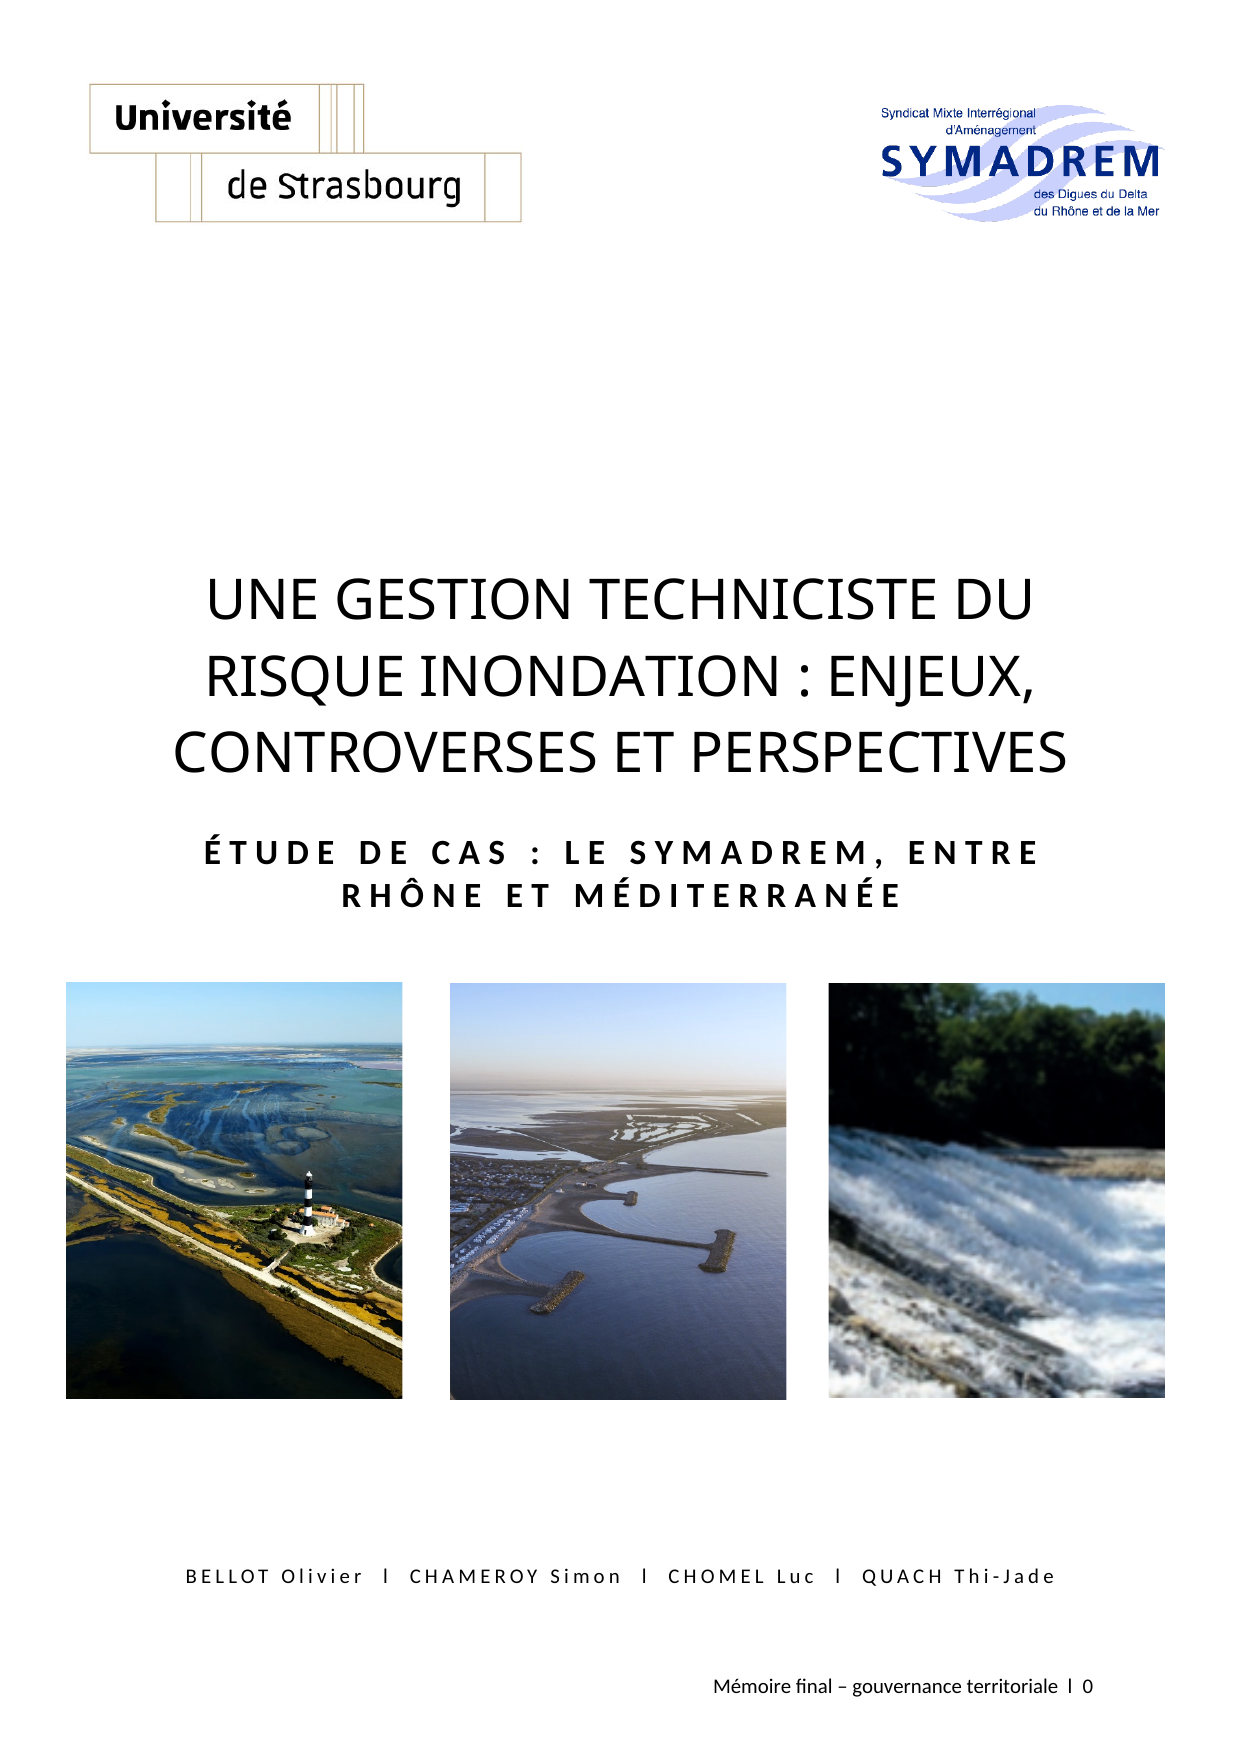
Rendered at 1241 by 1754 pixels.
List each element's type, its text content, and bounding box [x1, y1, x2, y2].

picture [66, 982, 403, 1399]
picture [828, 983, 1165, 1398]
title Une gestion techniciste du risque inondation : enjeux, controverses et perspectives [148, 559, 1093, 789]
text BELLOT Olivier l CHAMEROY Simon l CHOMEL Luc l QUACH Thi-Jade [148, 1563, 1093, 1589]
picture [83, 79, 524, 227]
picture [867, 89, 1178, 237]
subtitle Étude de cas : Le SYMADREM, entre rhÔne et mÉditerranÉe [148, 830, 1093, 916]
picture [450, 983, 787, 1400]
